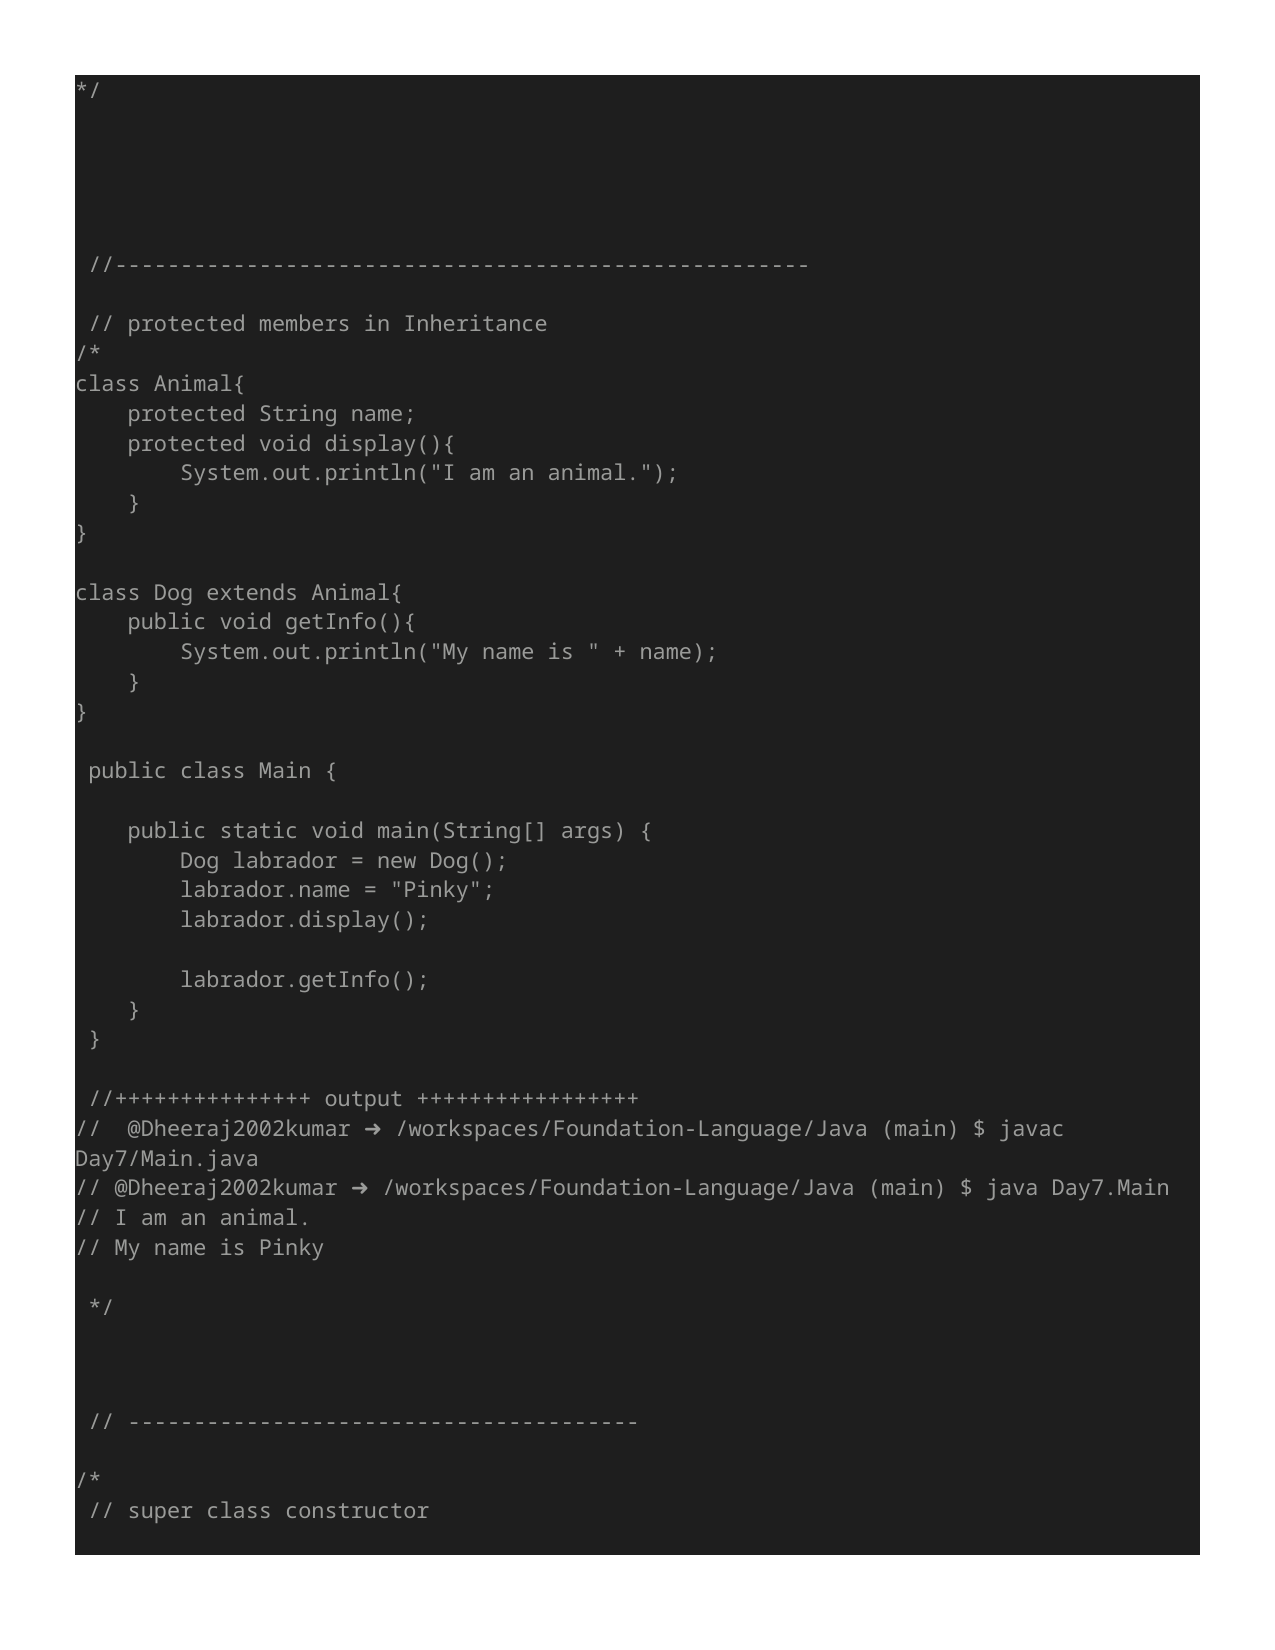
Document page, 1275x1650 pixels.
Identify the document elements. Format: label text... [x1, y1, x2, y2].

text protected String name; [75, 398, 1200, 428]
text // @Dheeraj2002kumar ➜ /workspaces/Foundation-Language/Java (main) $ javac Day7/Main.java [75, 1113, 1200, 1172]
text class Dog extends Animal{ [75, 577, 1200, 606]
text System.out.println("My name is " + name); [75, 636, 1200, 666]
text } [75, 487, 1200, 517]
text // @Dheeraj2002kumar ➜ /workspaces/Foundation-Language/Java (main) $ java Day7.Main [75, 1172, 1200, 1202]
text Dog labrador = new Dog(); [75, 845, 1200, 874]
text /* [75, 1465, 1200, 1495]
text labrador.display(); [75, 904, 1200, 934]
text public static void main(String[] args) { [75, 815, 1200, 845]
text // I am an animal. [75, 1202, 1200, 1232]
text System.out.println("I am an animal."); [75, 457, 1200, 487]
text labrador.name = "Pinky"; [75, 874, 1200, 904]
text //----------------------------------------------------- [75, 249, 1200, 279]
text //+++++++++++++++ output +++++++++++++++++ [75, 1083, 1200, 1113]
text // super class constructor [75, 1495, 1200, 1525]
text } [75, 666, 1200, 696]
text } [75, 994, 1200, 1023]
text // protected members in Inheritance [75, 308, 1200, 338]
text labrador.getInfo(); [75, 964, 1200, 994]
text class Animal{ [75, 368, 1200, 398]
text // --------------------------------------- [75, 1406, 1200, 1436]
text } [75, 1023, 1200, 1053]
text public void getInfo(){ [75, 606, 1200, 636]
text protected void display(){ [75, 428, 1200, 457]
text } [75, 517, 1200, 547]
text */ [75, 1292, 1200, 1321]
text } [75, 696, 1200, 726]
text */ [75, 75, 1200, 105]
text // My name is Pinky [75, 1232, 1200, 1262]
text /* [75, 338, 1200, 368]
text public class Main { [75, 755, 1200, 785]
